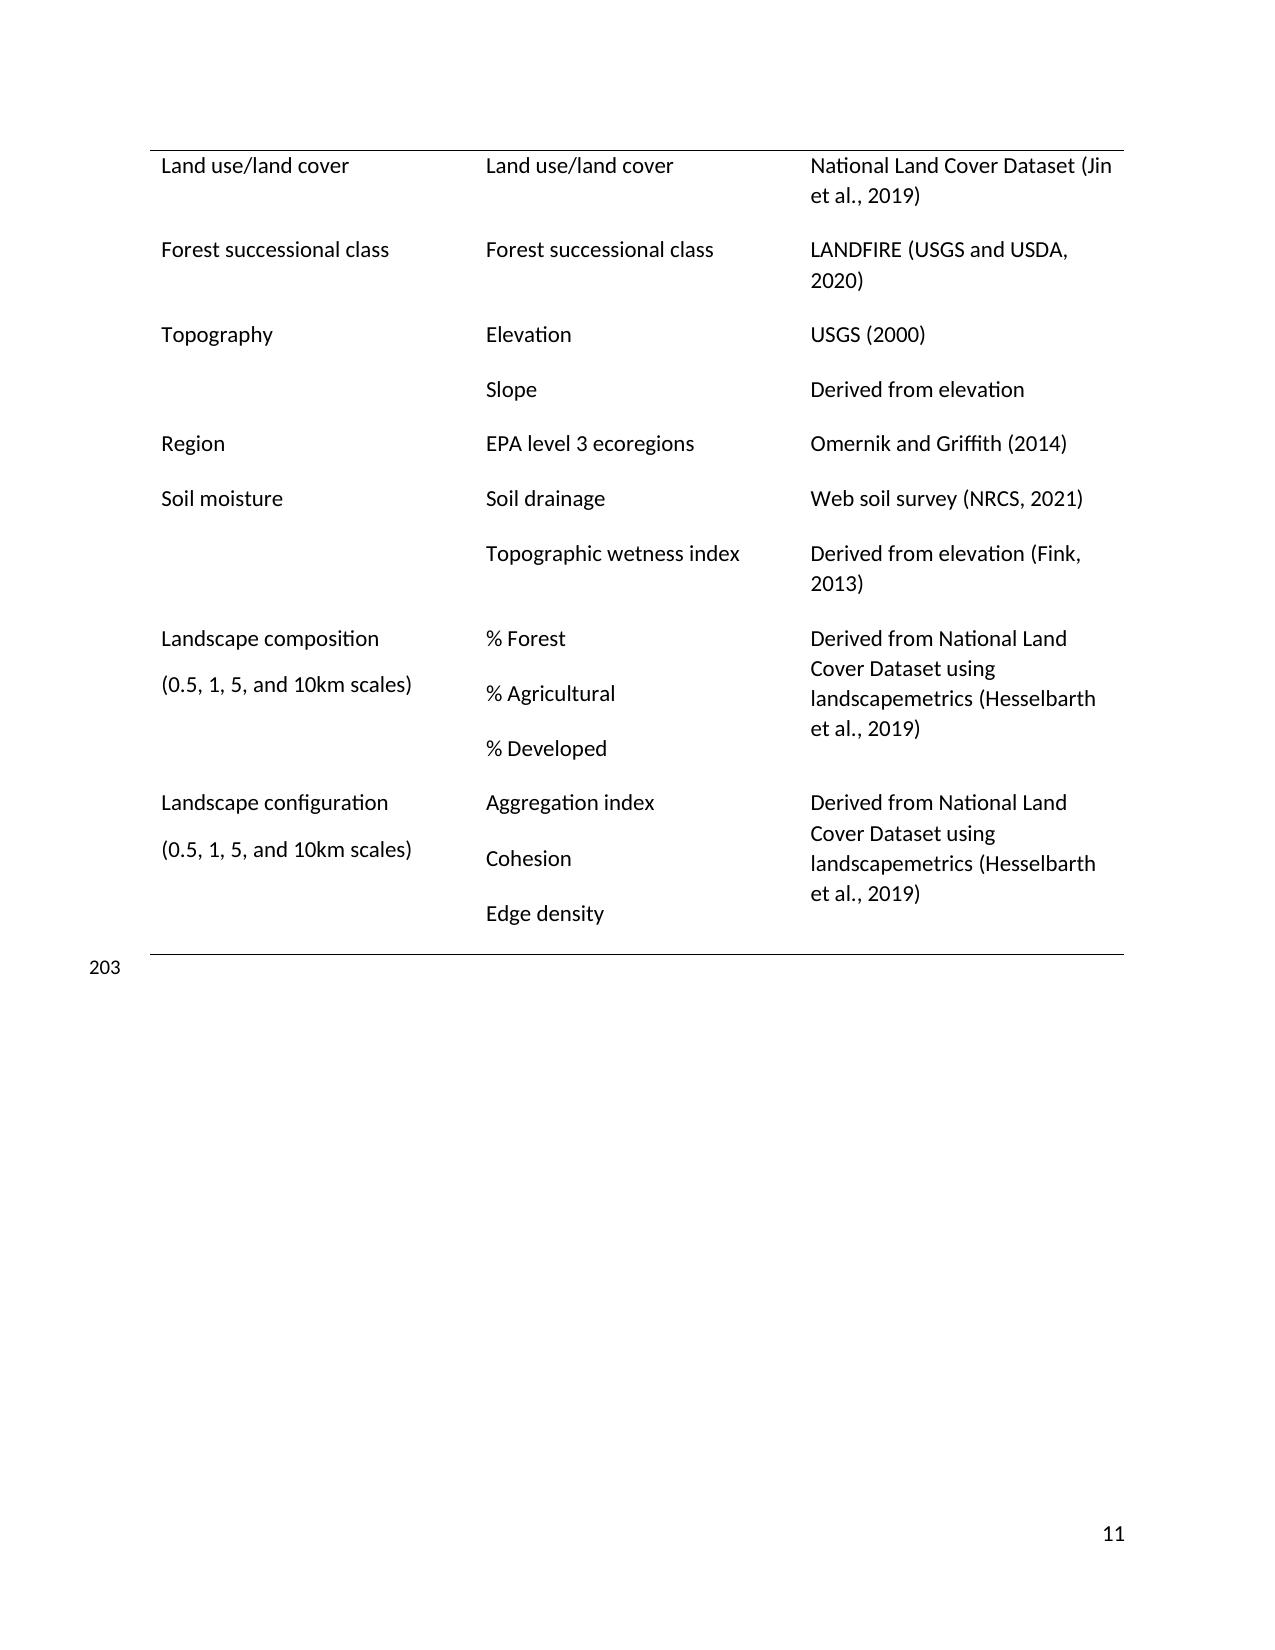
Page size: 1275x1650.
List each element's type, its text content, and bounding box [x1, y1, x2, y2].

table_cell Derived from elevation [799, 374, 1124, 429]
table_cell Region [150, 430, 474, 484]
table_cell Soil moisture [150, 484, 474, 624]
table_cell EPA level 3 ecoregions [475, 430, 799, 484]
table_cell % Forest [475, 624, 799, 678]
table_cell Elevation [475, 320, 799, 374]
table_cell % Developed [475, 733, 799, 788]
table_cell Topography [150, 320, 474, 429]
table_cell Omernik and Griffith (2014) [799, 430, 1124, 484]
table_cell Derived from National Land Cover Dataset using landscapemetrics (Hesselbarth et al., 2019) [799, 789, 1124, 953]
table_cell Slope [475, 374, 799, 429]
table_cell Land use/land cover [475, 151, 799, 236]
table_cell Land use/land cover [150, 151, 474, 236]
table_cell Landscape composition (0.5, 1, 5, and 10km scales) [150, 624, 474, 788]
table_cell Soil drainage [475, 484, 799, 538]
table_cell % Agricultural [475, 678, 799, 733]
table_cell Cohesion [475, 843, 799, 898]
table_cell National Land Cover Dataset (Jin et al., 2019) [799, 151, 1124, 236]
table_cell LANDFIRE (USGS and USDA, 2020) [799, 236, 1124, 320]
table_cell Aggregation index [475, 789, 799, 843]
table_cell Edge density [475, 898, 799, 953]
table_cell Topographic wetness index [475, 538, 799, 624]
table_cell Derived from National Land Cover Dataset using landscapemetrics (Hesselbarth et al., 2019) [799, 624, 1124, 788]
table_cell Derived from elevation (Fink, 2013) [799, 538, 1124, 624]
table_cell Landscape configuration (0.5, 1, 5, and 10km scales) [150, 789, 474, 953]
table_cell Forest successional class [150, 236, 474, 320]
table_cell Web soil survey (NRCS, 2021) [799, 484, 1124, 538]
table_cell USGS (2000) [799, 320, 1124, 374]
table_cell Forest successional class [475, 236, 799, 320]
